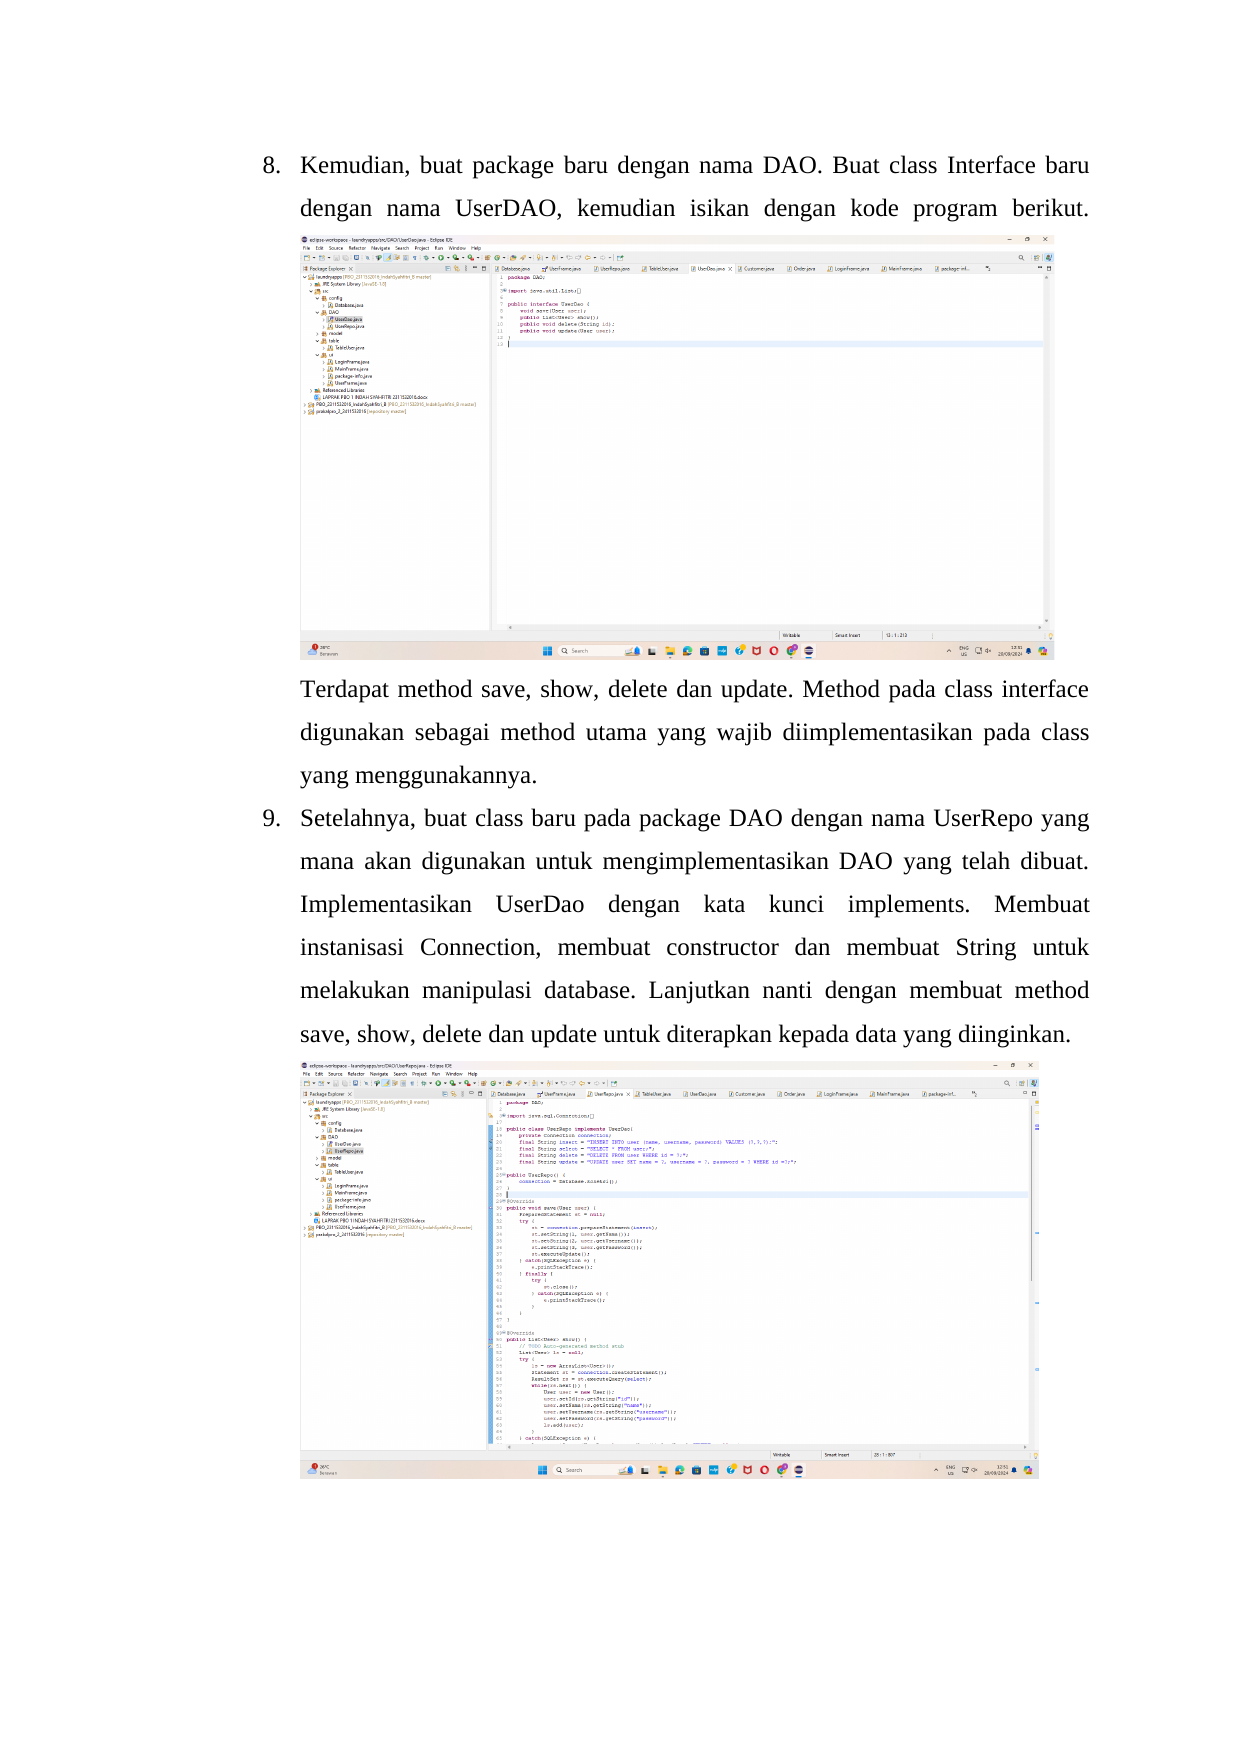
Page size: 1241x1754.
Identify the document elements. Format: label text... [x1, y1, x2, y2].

picture [300, 235, 1055, 660]
list Setelahnya, buat class baru pada package DAO dengan nama UserRepo yang mana akan digunakan untuk mengimplementasikan DAO yang telah dibuat. Implementasikan UserDao dengan kata kunci implements. Membuat instanisasi Connection, membuat constructor dan membuat String untuk melakukan manipulasi database. Lanjutkan nanti dengan membuat method save, show, delete dan update untuk diterapkan kepada data yang diinginkan. [262, 803, 1090, 1047]
text Terdapat method save, show, delete dan update. Method pada class interface digunakan sebagai method utama yang wajib diimplementasikan pada class yang menggunakannya. [300, 674, 1090, 789]
picture [300, 1061, 1039, 1479]
